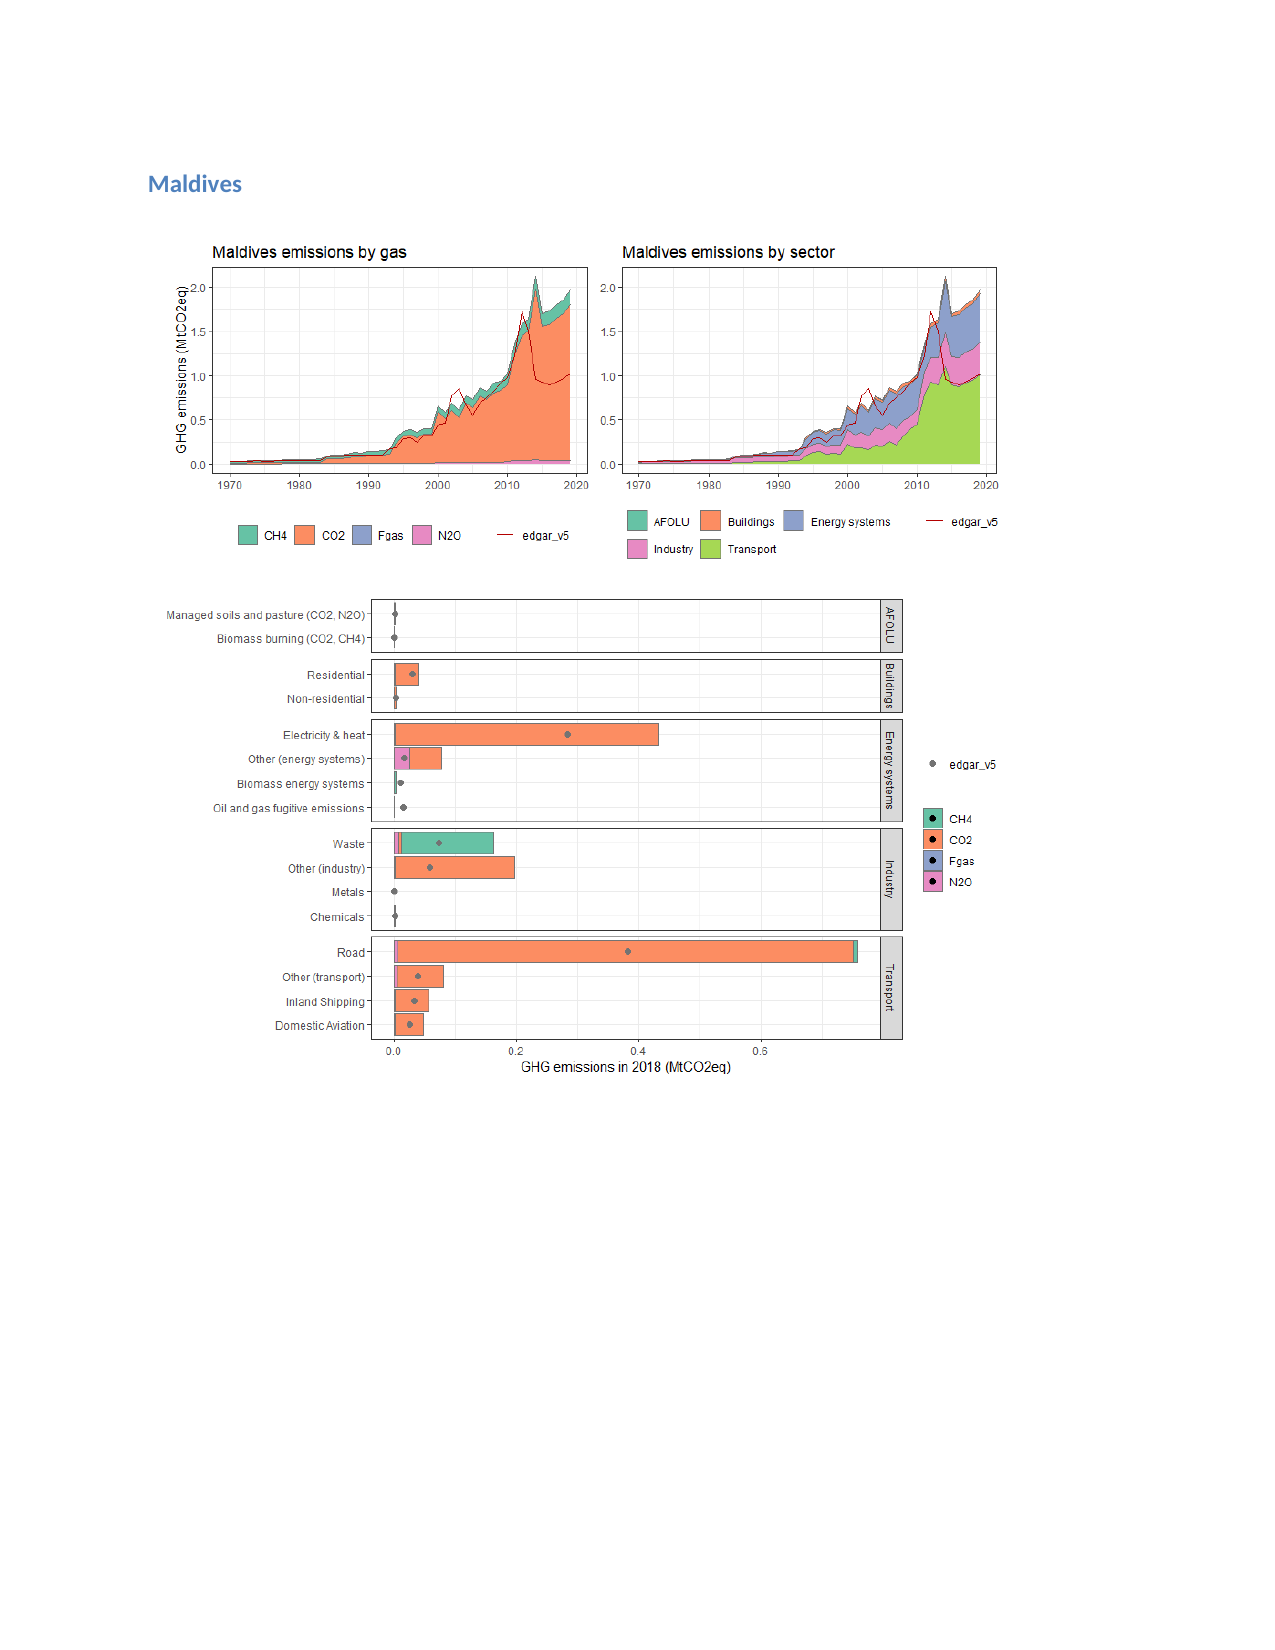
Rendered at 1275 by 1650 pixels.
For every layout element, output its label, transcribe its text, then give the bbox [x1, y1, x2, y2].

picture [147, 217, 1023, 1093]
subtitle Maldives [148, 168, 1127, 199]
